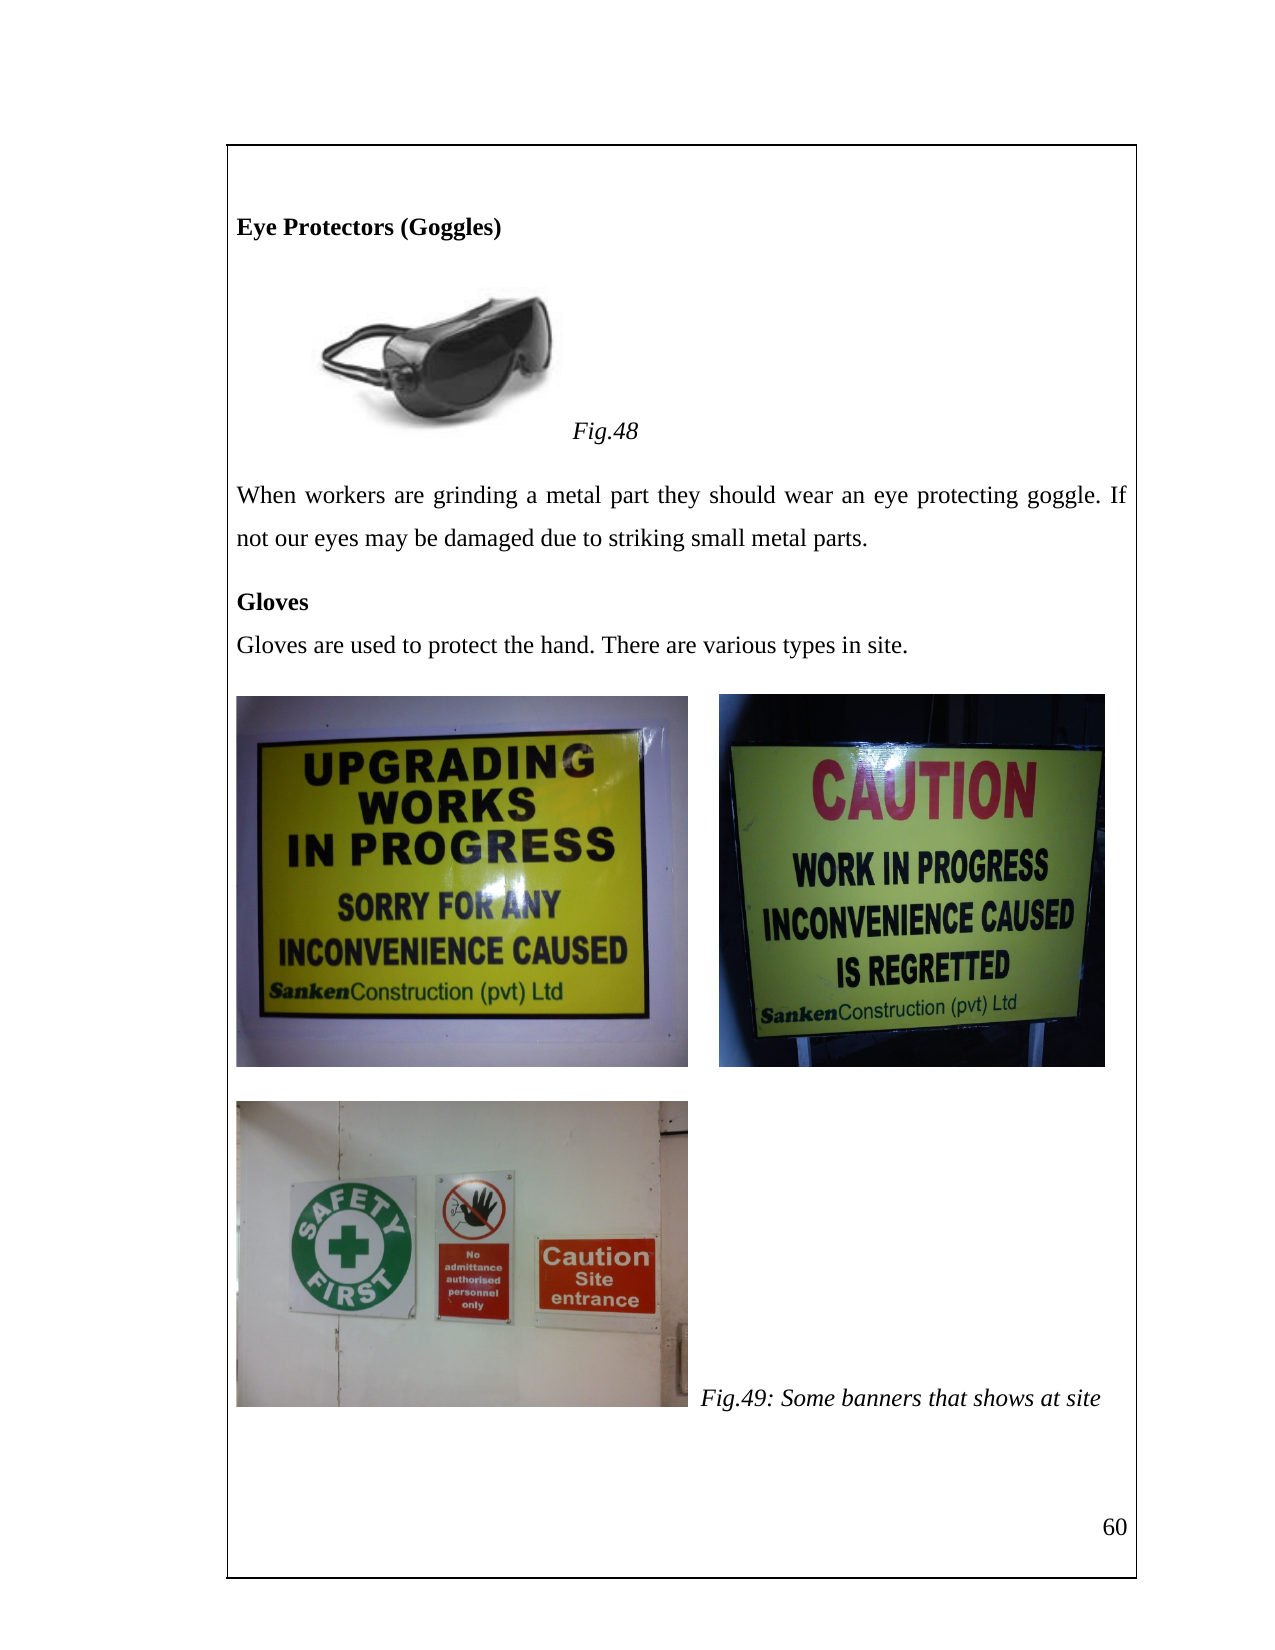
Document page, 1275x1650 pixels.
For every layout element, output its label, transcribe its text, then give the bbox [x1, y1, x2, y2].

text When workers are grinding a metal part they should wear an eye protecting goggle. If not our eyes may be damaged due to striking small metal parts. [236, 480, 1127, 552]
text Eye Protectors (Goggles) [236, 212, 1127, 240]
picture [236, 696, 688, 1067]
picture [719, 694, 1105, 1067]
text Gloves are used to protect the hand. There are various types in site. [236, 631, 1127, 659]
picture [236, 1101, 688, 1407]
text Fig.48 [236, 276, 1127, 445]
text Gloves [236, 587, 1127, 616]
